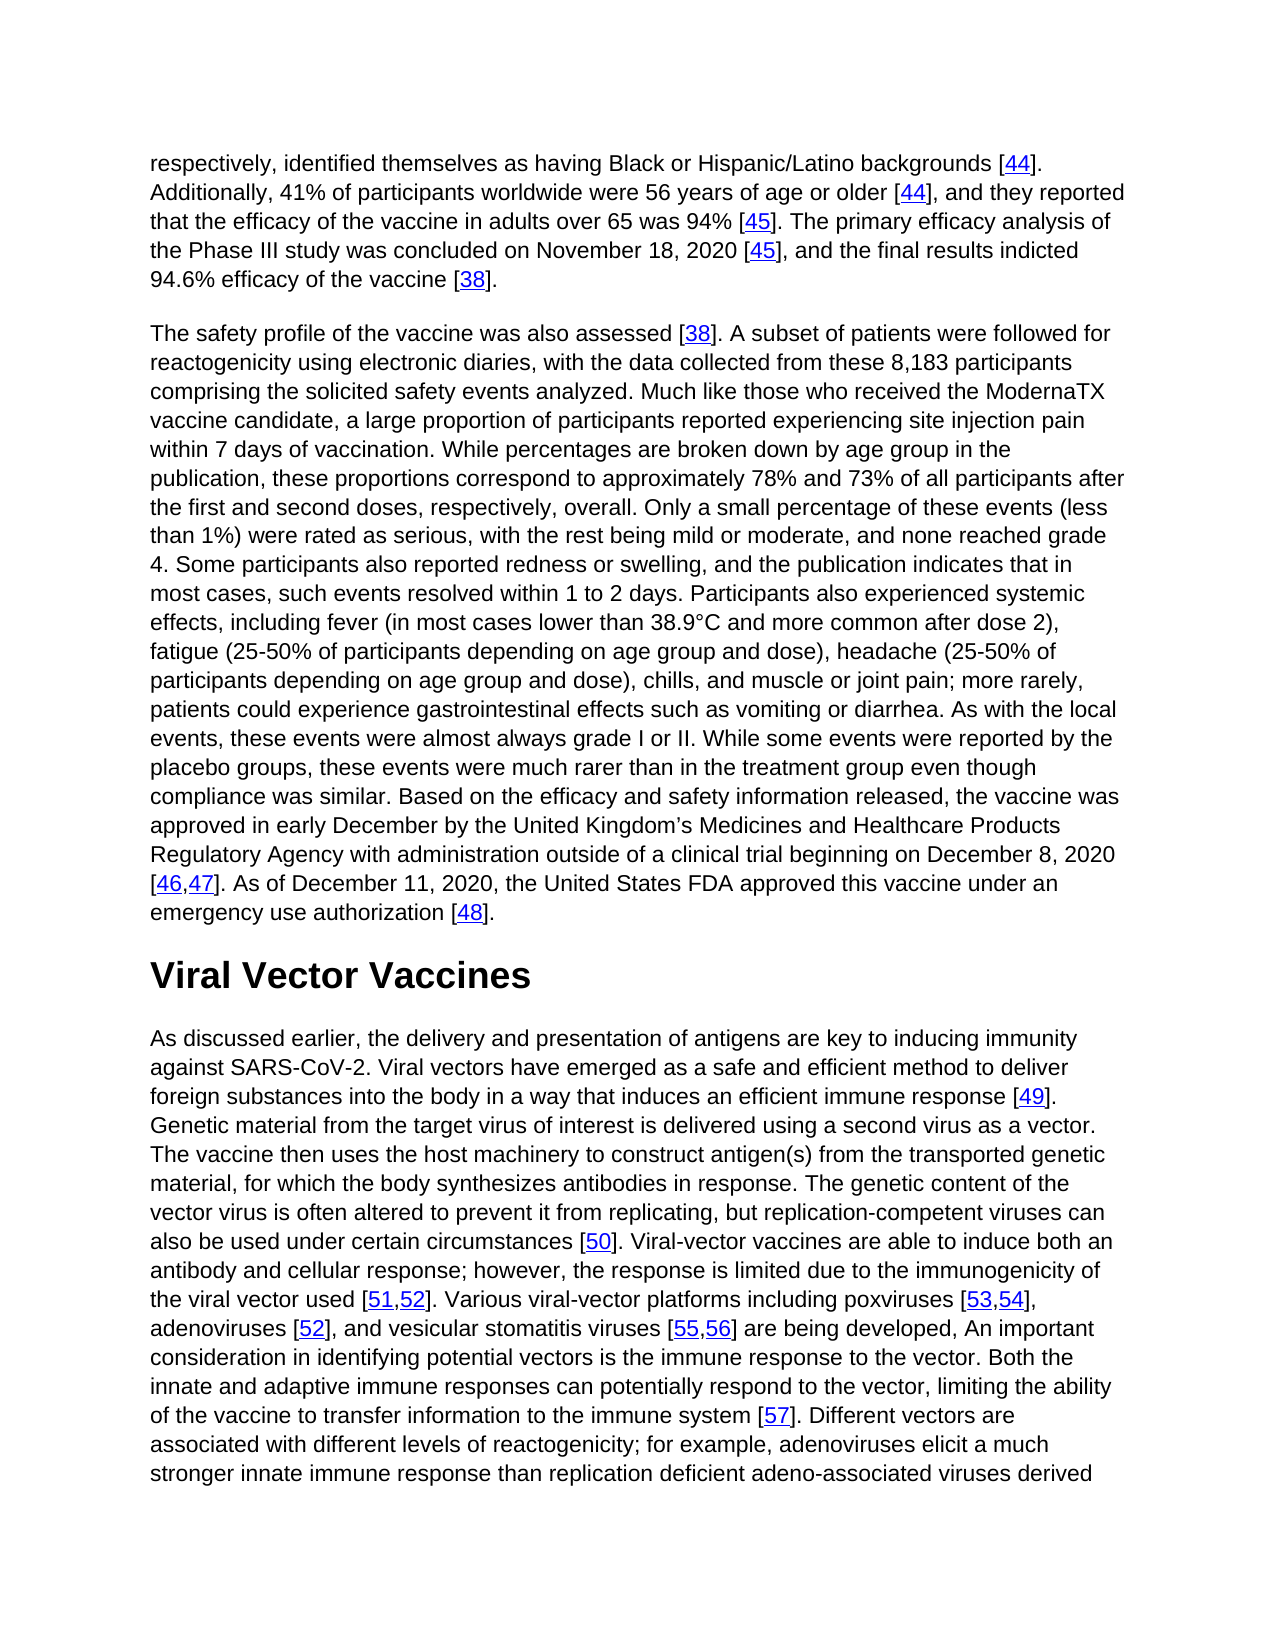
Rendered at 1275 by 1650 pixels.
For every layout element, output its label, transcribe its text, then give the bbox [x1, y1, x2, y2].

subtitle Viral Vector Vaccines [150, 953, 1125, 996]
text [150, 150, 1125, 292]
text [150, 1025, 1125, 1486]
text The safety profile of the vaccine was also assessed [38]. A subset of patients were followed for reactogenicity using electronic diaries, with the data collected from these 8,183 participants comprising the solicited safety events analyzed. Much like those who received the ModernaTX vaccine candidate, a large proportion of participants reported experiencing site injection pain within 7 days of vaccination. While percentages are broken down by age group in the publication, these proportions correspond to approximately 78% and 73% of all participants after the first and second doses, respectively, overall. Only a small percentage of these events (less than 1%) were rated as serious, with the rest being mild or moderate, and none reached grade 4. Some participants also reported redness or swelling, and the publication indicates that in most cases, such events resolved within 1 to 2 days. Participants also experienced systemic effects, including fever (in most cases lower than 38.9°C and more common after dose 2), fatigue (25-50% of participants depending on age group and dose), headache (25-50% of participants depending on age group and dose), chills, and muscle or joint pain; more rarely, patients could experience gastrointestinal effects such as vomiting or diarrhea. As with the local events, these events were almost always grade I or II. While some events were reported by the placebo groups, these events were much rarer than in the treatment group even though compliance was similar. Based on the efficacy and safety information released, the vaccine was approved in early December by the United Kingdom’s Medicines and Healthcare Products Regulatory Agency with administration outside of a clinical trial beginning on December 8, 2020 [46,47]. As of December 11, 2020, the United States FDA approved this vaccine under an emergency use authorization [48]. [150, 320, 1125, 925]
